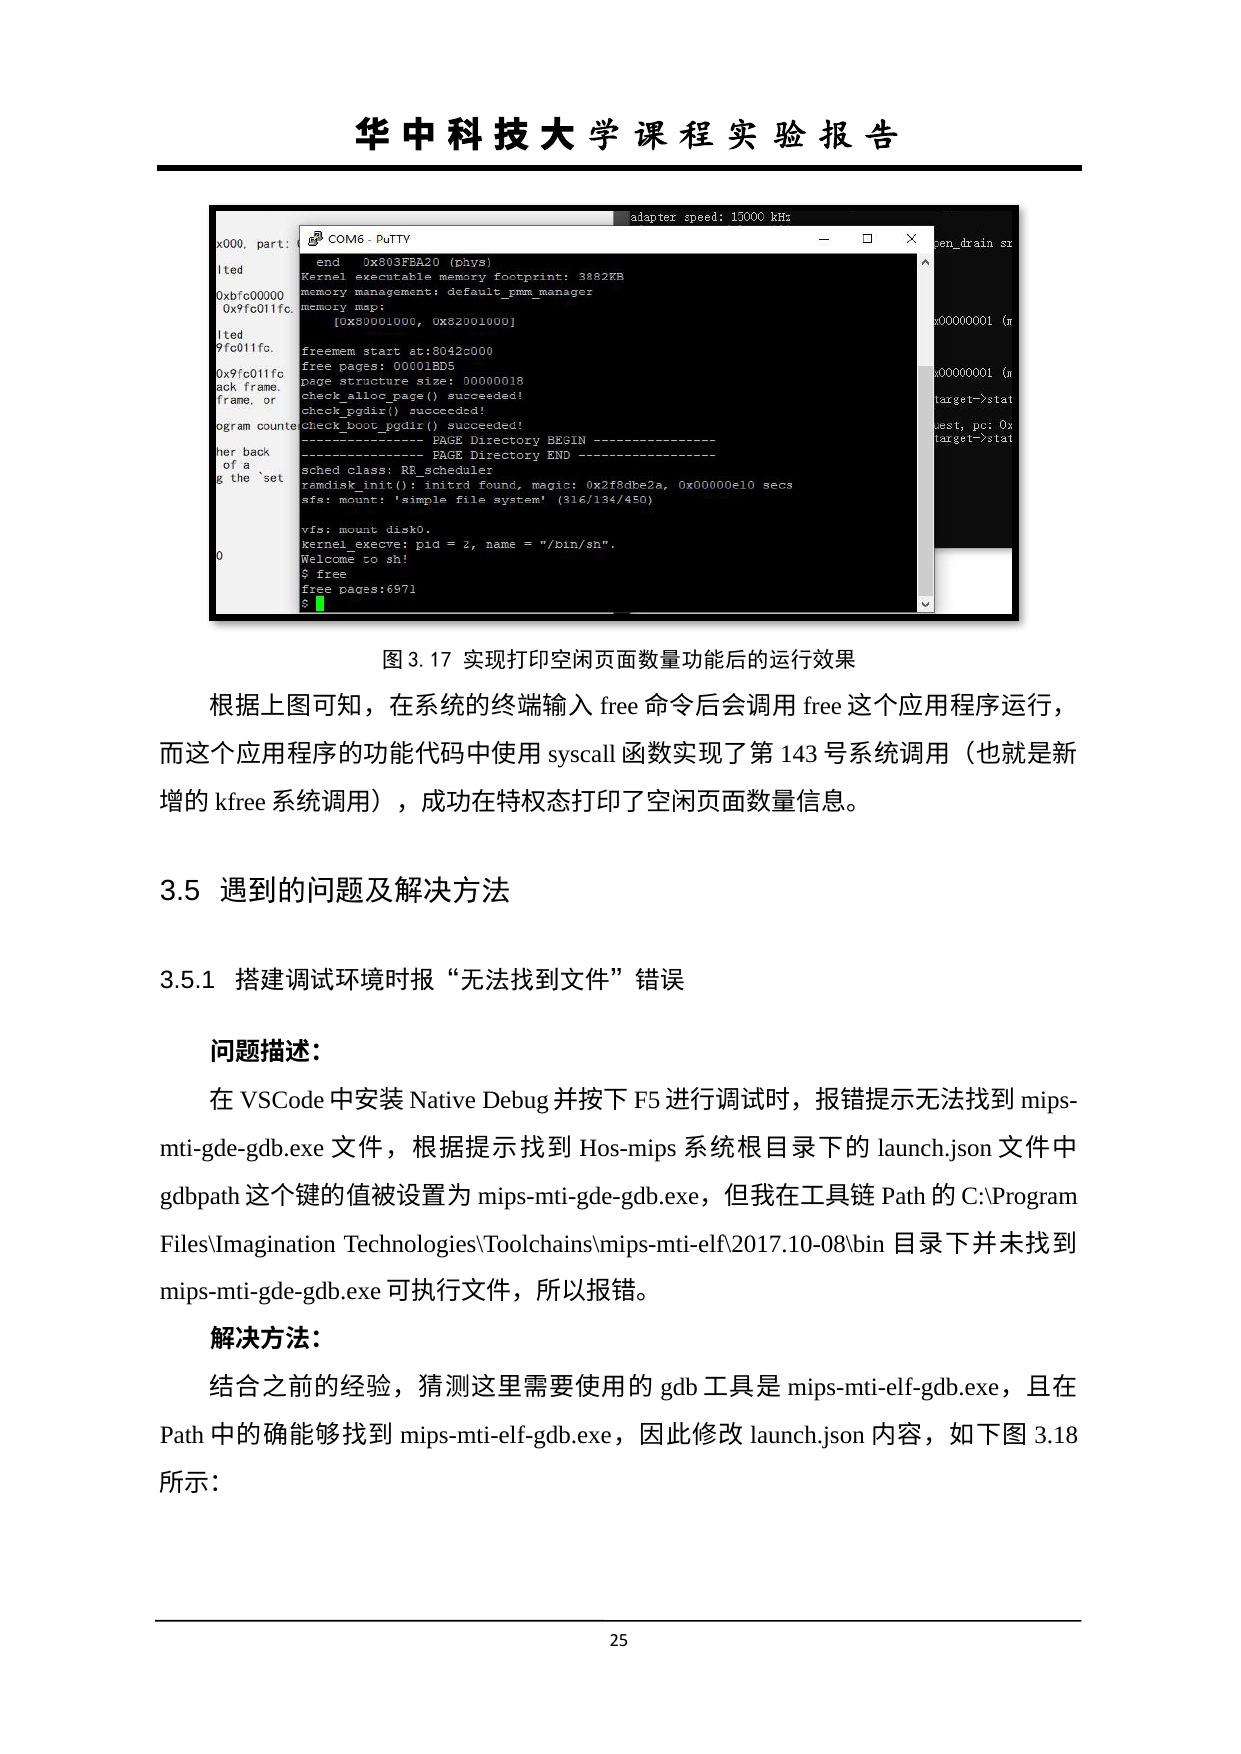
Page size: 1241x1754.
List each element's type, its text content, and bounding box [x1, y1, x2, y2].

text 根据上图可知，在系统的终端输入free命令后会调用free这个应用程序运行，而这个应用程序的功能代码中使用syscall函数实现了第143号系统调用（也就是新增的kfree系统调用），成功在特权态打印了空闲页面数量信息。 [159, 680, 1078, 823]
text 解决方法： [159, 1313, 1078, 1361]
subtitle 搭建调试环境时报“无法找到文件”错误 [159, 954, 1078, 1002]
subtitle 遇到的问题及解决方法 [159, 871, 1078, 907]
text 图3.17 实现打印空闲页面数量功能后的运行效果 [159, 646, 1078, 671]
picture [216, 211, 1012, 614]
text 问题描述： [159, 1026, 1078, 1074]
text 在VSCode中安装Native Debug并按下F5进行调试时，报错提示无法找到mips-mti-gde-gdb.exe文件，根据提示找到Hos-mips系统根目录下的launch.json文件中gdbpath这个键的值被设置为mips-mti-gde-gdb.exe，但我在工具链Path的C:\Program Files\Imagination Technologies\Toolchains\mips-mti-elf\2017.10-08\bin目录下并未找到mips-mti-gde-gdb.exe可执行文件，所以报错。 [159, 1074, 1078, 1313]
text 结合之前的经验，猜测这里需要使用的gdb工具是mips-mti-elf-gdb.exe，且在Path中的确能够找到mips-mti-elf-gdb.exe，因此修改launch.json内容，如下图3.18所示： [159, 1361, 1078, 1504]
